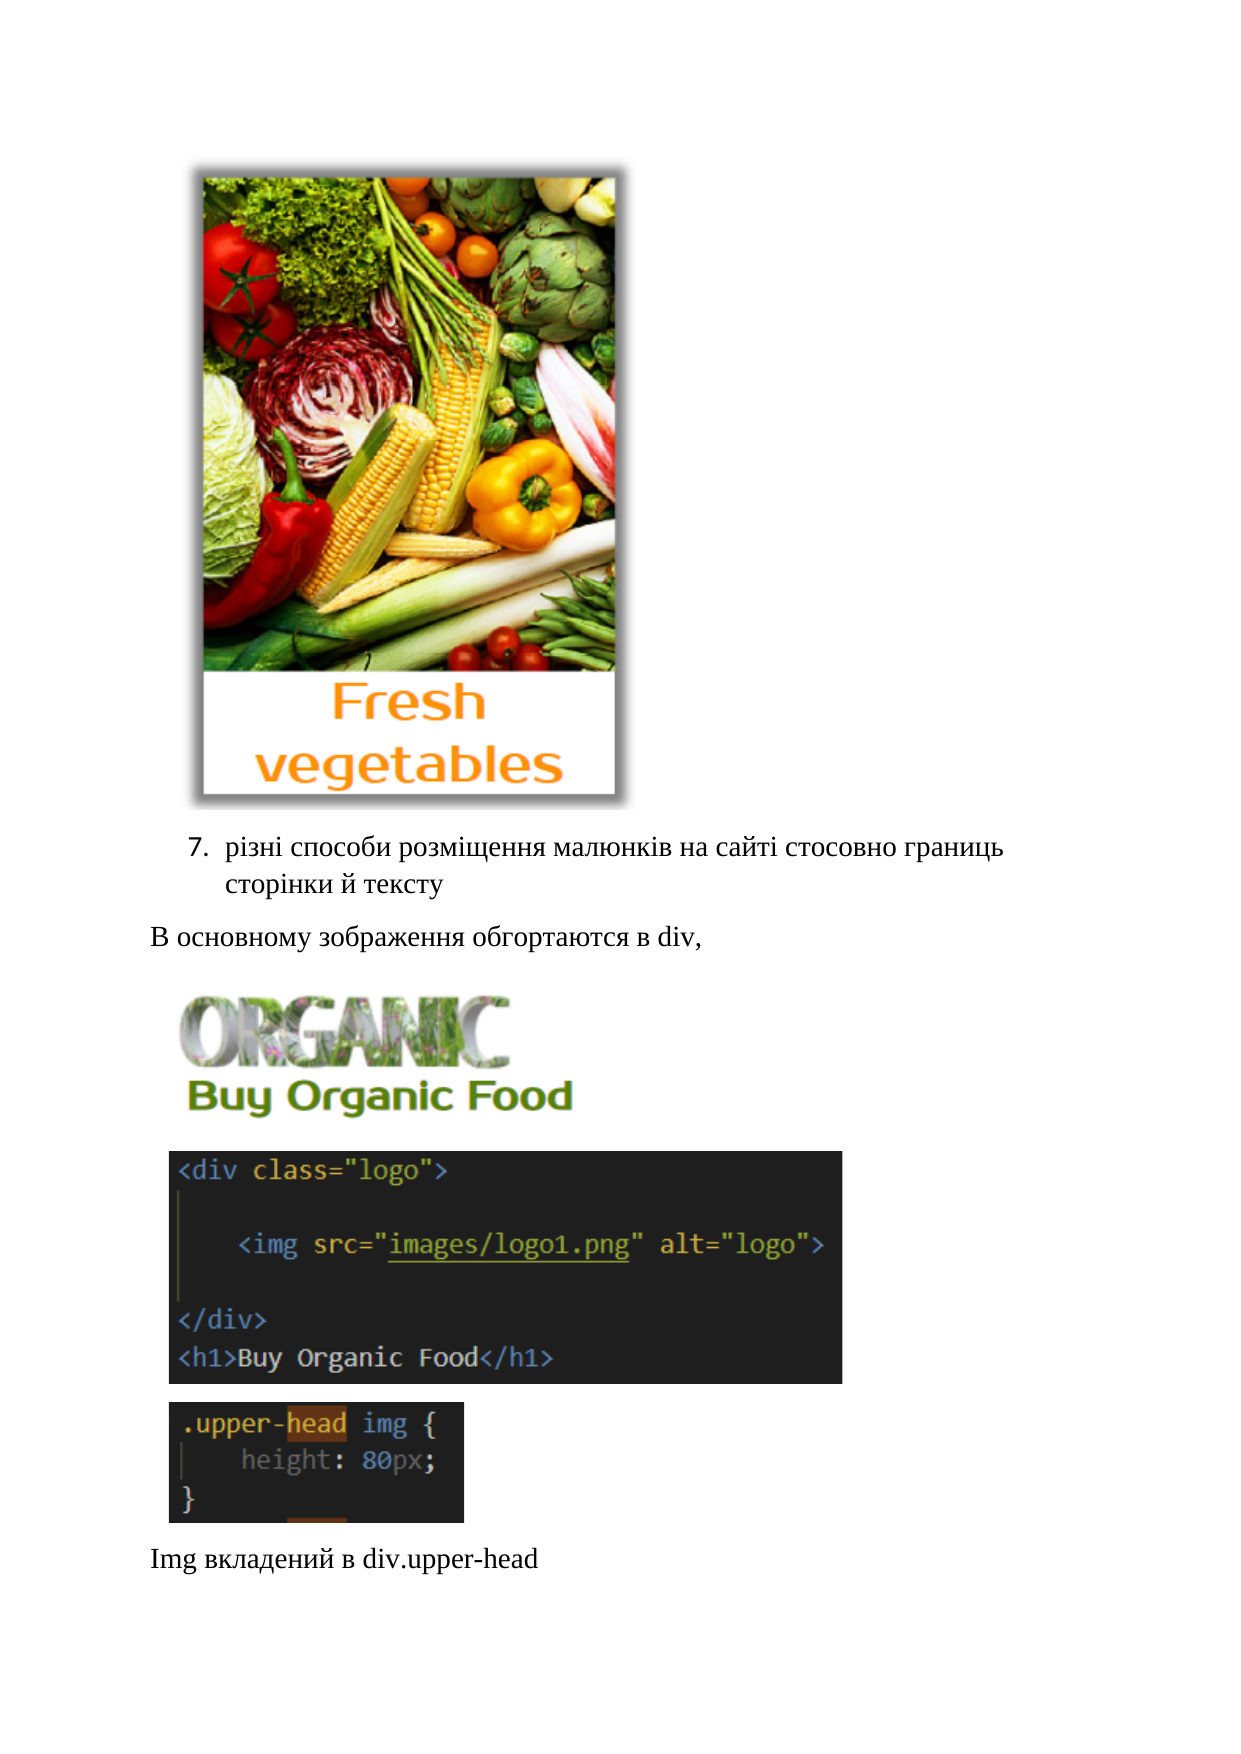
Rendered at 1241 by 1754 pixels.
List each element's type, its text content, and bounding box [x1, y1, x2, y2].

text Img вкладений в div.upper-head [150, 1541, 1090, 1575]
list різні способи розміщення малюнків на сайті стосовно границь сторінки й тексту [187, 828, 1090, 900]
text В основному зображення обгортаются в div, [150, 919, 1090, 953]
